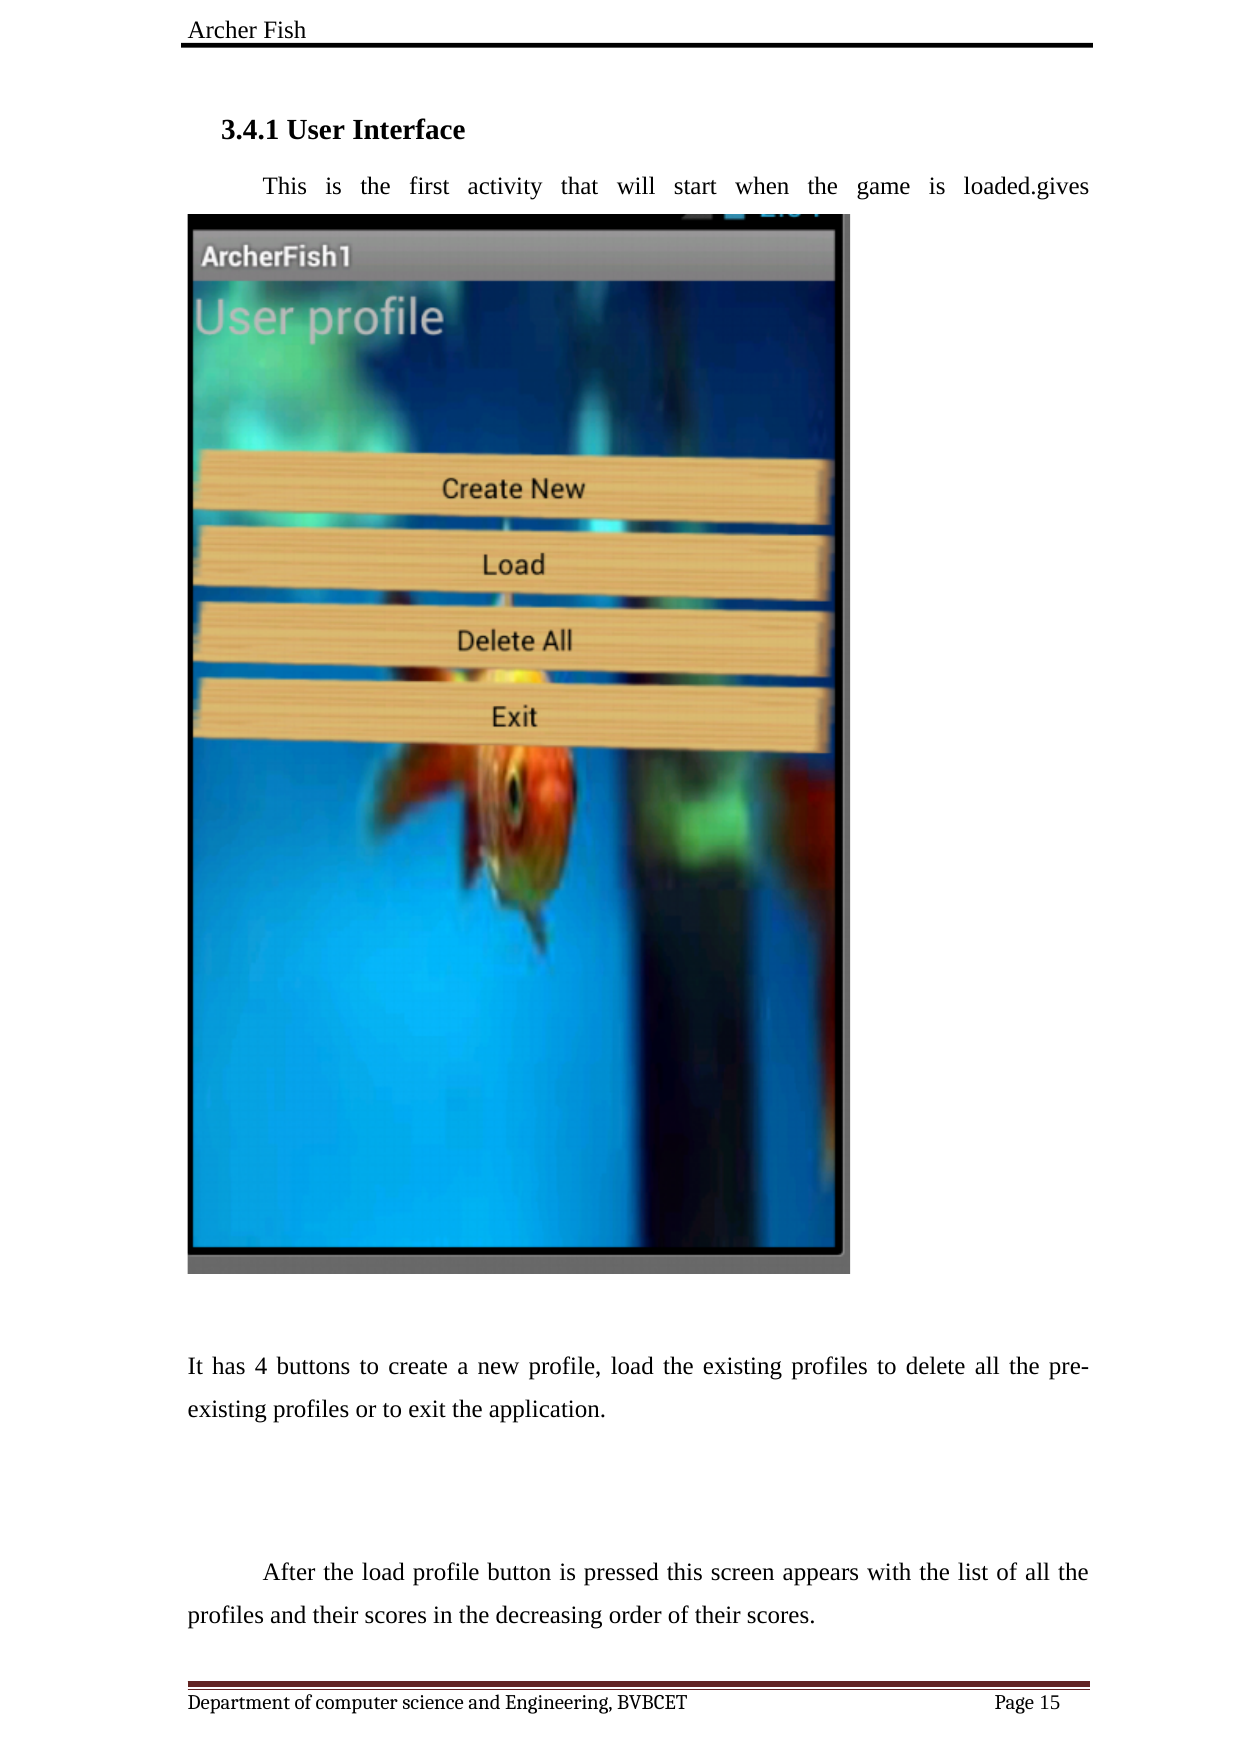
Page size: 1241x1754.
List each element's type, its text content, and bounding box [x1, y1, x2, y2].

text After the load profile button is pressed this screen appears with the list of all the profiles and their scores in the decreasing order of their scores. [187, 1557, 1090, 1629]
text It has 4 buttons to create a new profile, load the existing profiles to delete all the pre-existing profiles or to exit the application. [187, 1351, 1090, 1423]
text 3.4.1 User Interface [187, 112, 1090, 146]
text This is the first activity that will start when the game is loaded.gives [187, 171, 1090, 1274]
